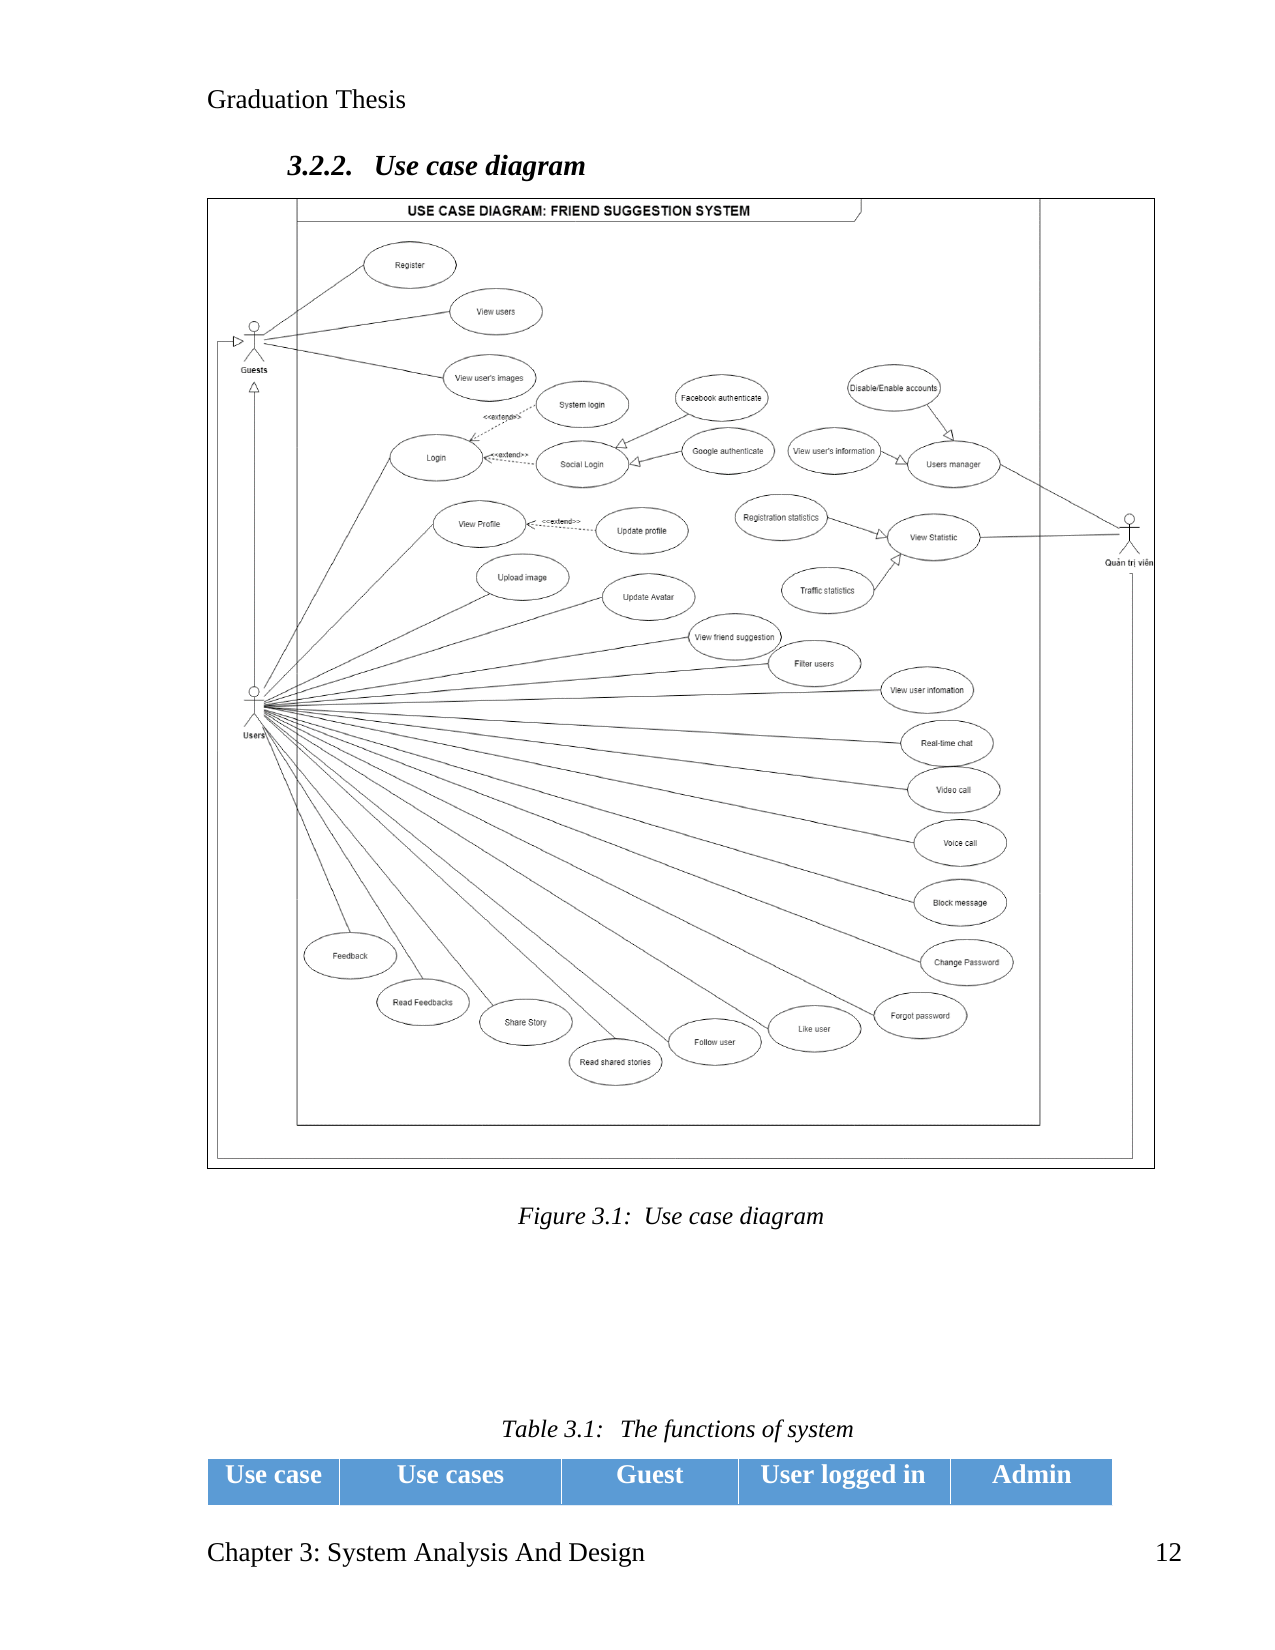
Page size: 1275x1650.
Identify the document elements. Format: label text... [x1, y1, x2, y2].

subtitle Use case diagram [287, 148, 1157, 181]
table_header Use case Id [208, 1459, 339, 1505]
picture [208, 199, 1154, 1168]
table_header User logged in [738, 1459, 951, 1505]
text The functions of system [252, 1414, 1157, 1443]
text Use case diagram [244, 1201, 1157, 1230]
table_header Guest [561, 1459, 738, 1505]
table_header Admin [951, 1459, 1112, 1505]
table_header Use cases [340, 1459, 561, 1505]
